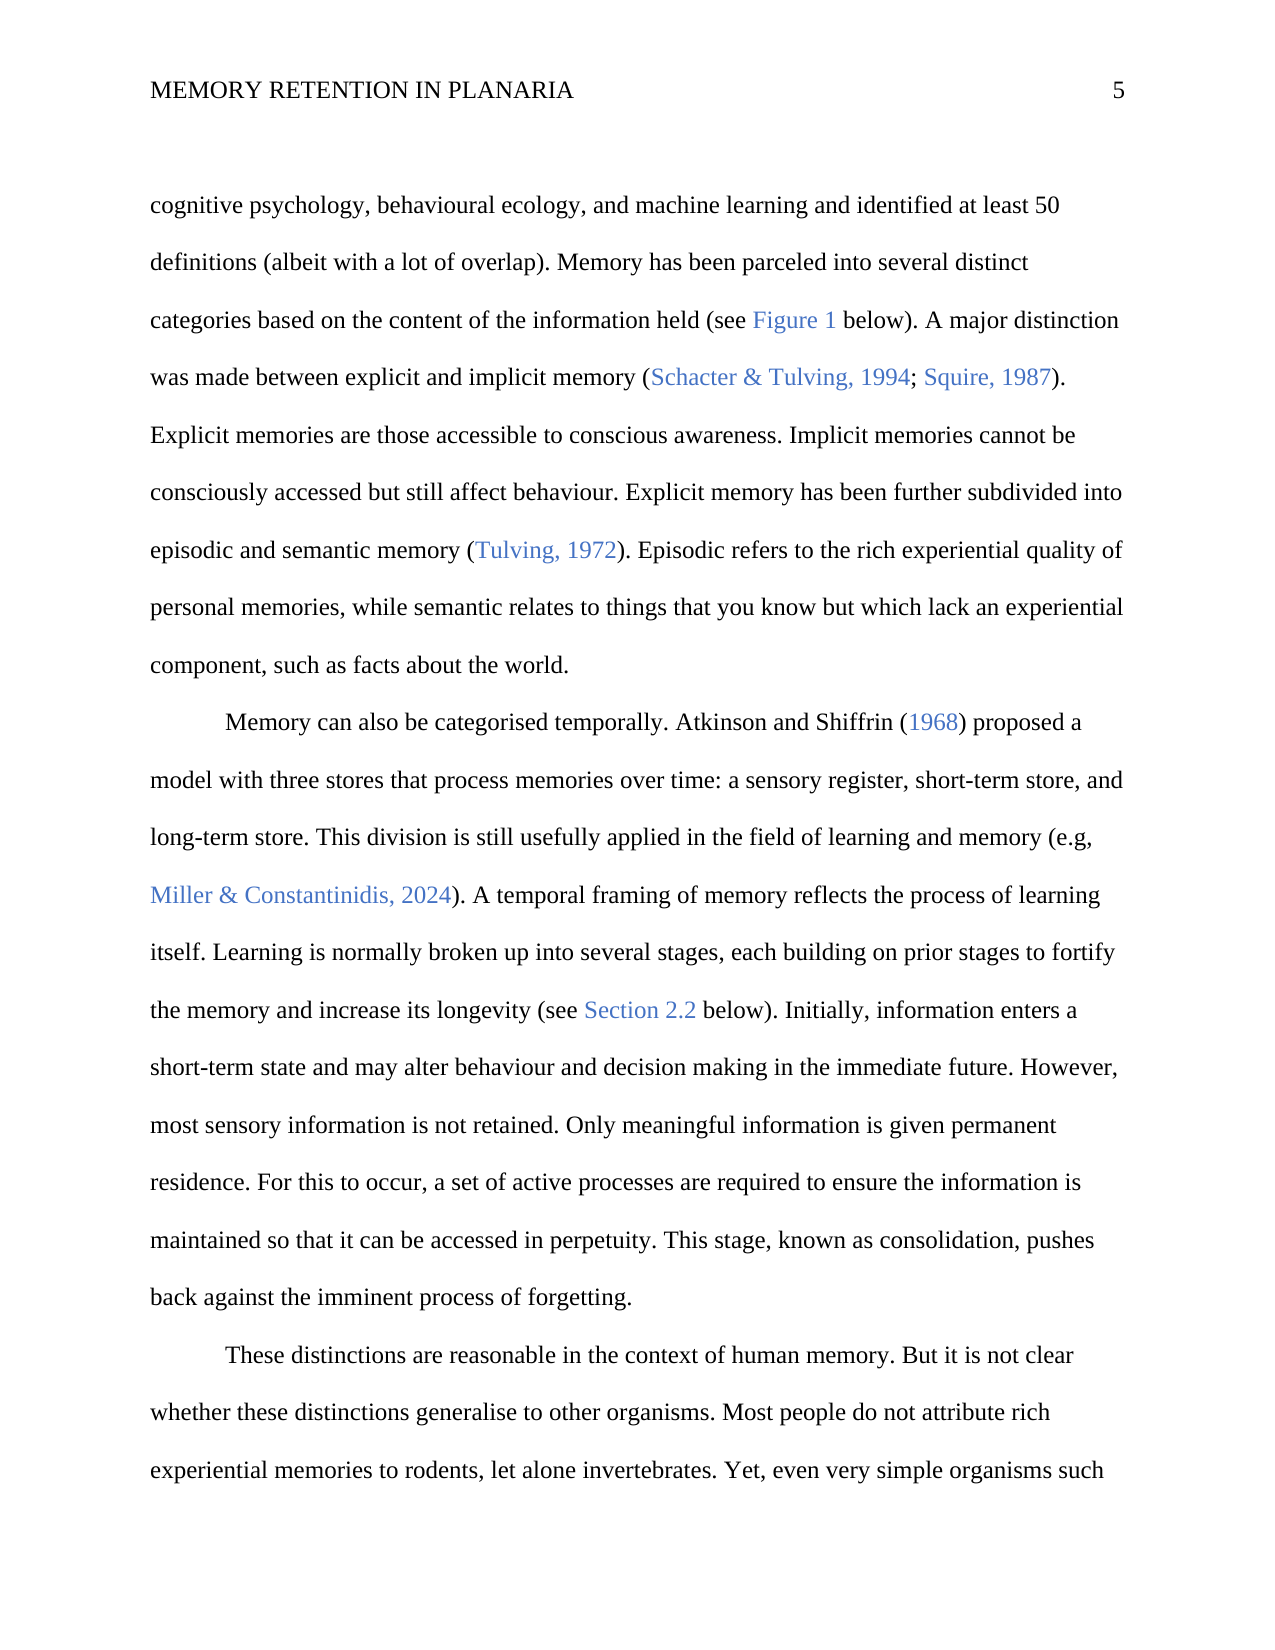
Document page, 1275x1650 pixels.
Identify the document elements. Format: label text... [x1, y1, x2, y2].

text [150, 1340, 1125, 1484]
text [150, 190, 1125, 679]
text Memory can also be categorised temporally. Atkinson and Shiffrin (1968) proposed a model with three stores that process memories over time: a sensory register, short-term store, and long-term store. This division is still usefully applied in the field of learning and memory (e.g, Miller & Constantinidis, 2024). A temporal framing of memory reflects the process of learning itself. Learning is normally broken up into several stages, each building on prior stages to fortify the memory and increase its longevity (see Section 2.2 below). Initially, information enters a short-term state and may alter behaviour and decision making in the immediate future. However, most sensory information is not retained. Only meaningful information is given permanent residence. For this to occur, a set of active processes are required to ensure the information is maintained so that it can be accessed in perpetuity. This stage, known as consolidation, pushes back against the imminent process of forgetting. [150, 707, 1125, 1311]
